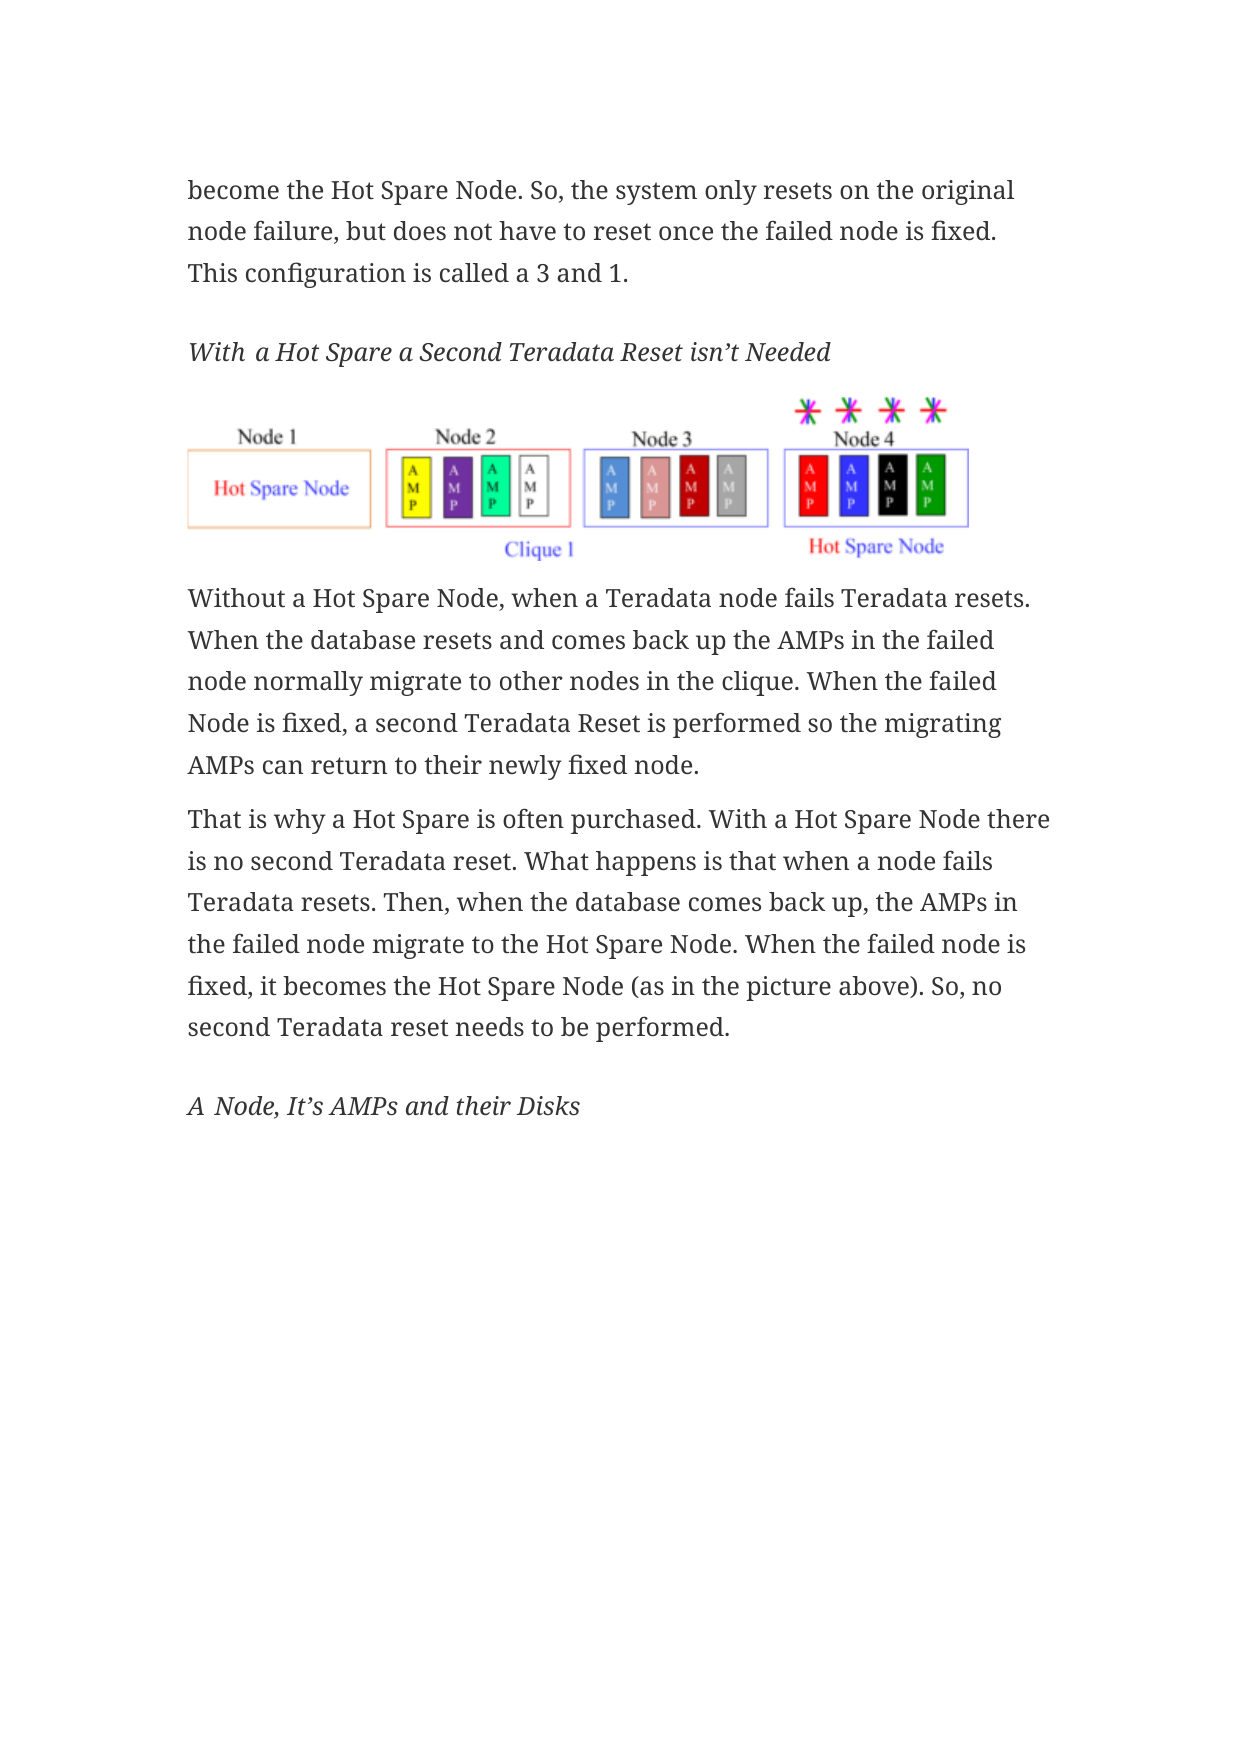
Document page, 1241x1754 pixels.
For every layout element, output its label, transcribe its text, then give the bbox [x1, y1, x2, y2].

text A Node, It’s AMPs and their Disks [187, 1085, 1053, 1127]
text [187, 169, 1053, 294]
text Without a Hot Spare Node, when a Teradata node fails Teradata resets. When the database resets and comes back up the AMPs in the failed node normally migrate to other nodes in the clique. When the failed Node is fixed, a second Teradata Reset is performed so the migrating AMPs can return to their newly fixed node. [187, 577, 1053, 785]
text That is why a Hot Spare is often purchased. With a Hot Spare Node there is no second Teradata reset. What happens is that when a node fails Teradata resets. Then, when the database comes back up, the AMPs in the failed node migrate to the Hot Spare Node. When the failed node is fixed, it becomes the Hot Spare Node (as in the picture above). So, no second Teradata reset needs to be performed. [187, 798, 1053, 1048]
picture [187, 397, 969, 561]
text With a Hot Spare a Second Teradata Reset isn’t Needed [187, 331, 1053, 373]
